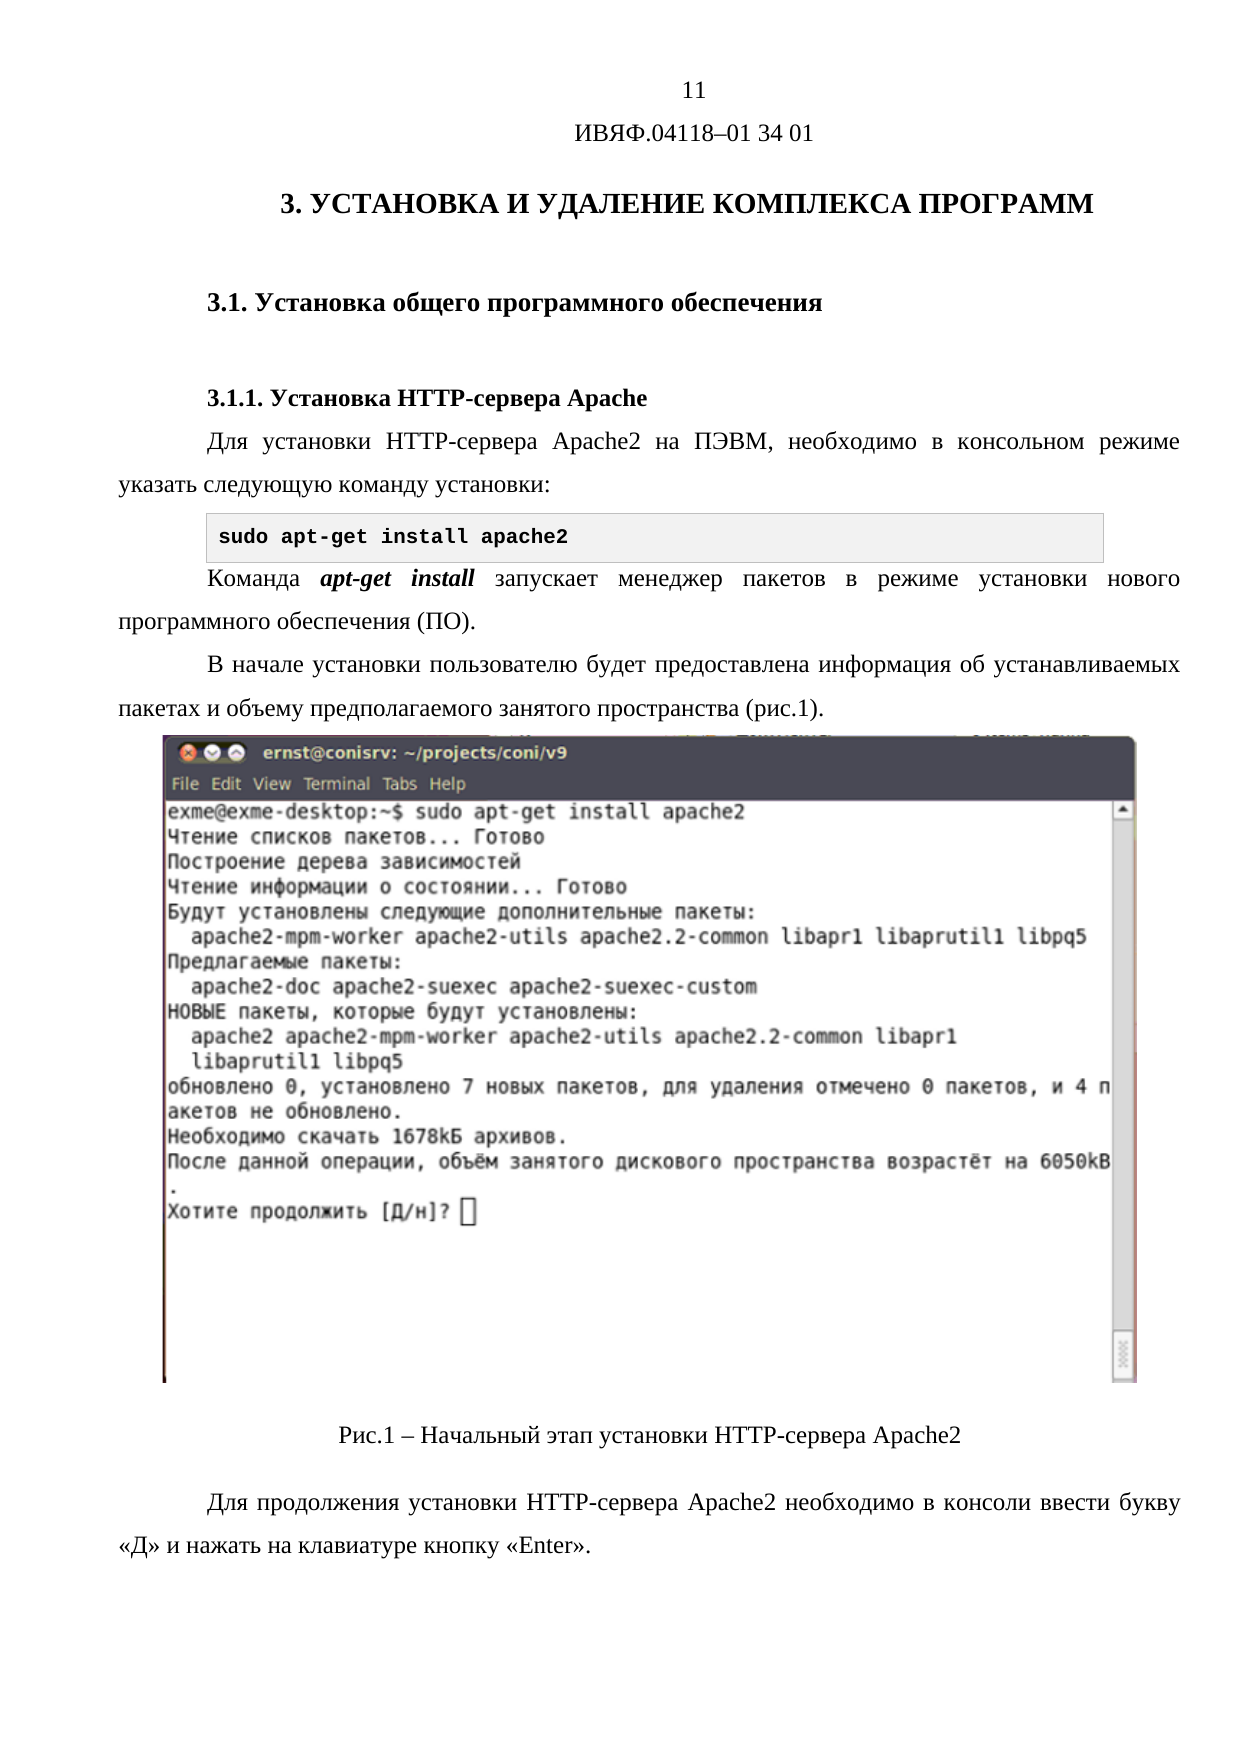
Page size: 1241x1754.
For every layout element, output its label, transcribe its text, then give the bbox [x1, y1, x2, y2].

text Рис.1 – Начальный этап установки HTTP-сервера Apache2 [118, 1420, 1181, 1449]
text В начале установки пользователю будет предоставлена информация об устанавливаемых пакетах и объему предполагаемого занятого пространства (рис.1). [118, 649, 1181, 721]
text Для продолжения установки HTTP-сервера Apache2 необходимо в консоли ввести букву «Д» и нажать на клавиатуре кнопку «Enter». [118, 1487, 1181, 1558]
subtitle 3. УСТАНОВКА И УДАЛЕНИЕ КОМПЛЕКСА ПРОГРАММ [193, 186, 1181, 220]
text Команда apt-get install запускает менеджер пакетов в режиме установки нового программного обеспечения (ПО). [118, 563, 1181, 635]
subtitle 3.1.1. Установка HTTP-сервера Apache [118, 383, 1181, 412]
text Для установки HTTP-сервера Apache2 на ПЭВМ, необходимо в консольном режиме указать следующую команду установки: [118, 426, 1181, 498]
table_header sudo apt-get install apache2 [207, 514, 1103, 562]
subtitle 3.1. Установка общего программного обеспечения [118, 286, 1181, 318]
picture [162, 735, 1137, 1383]
